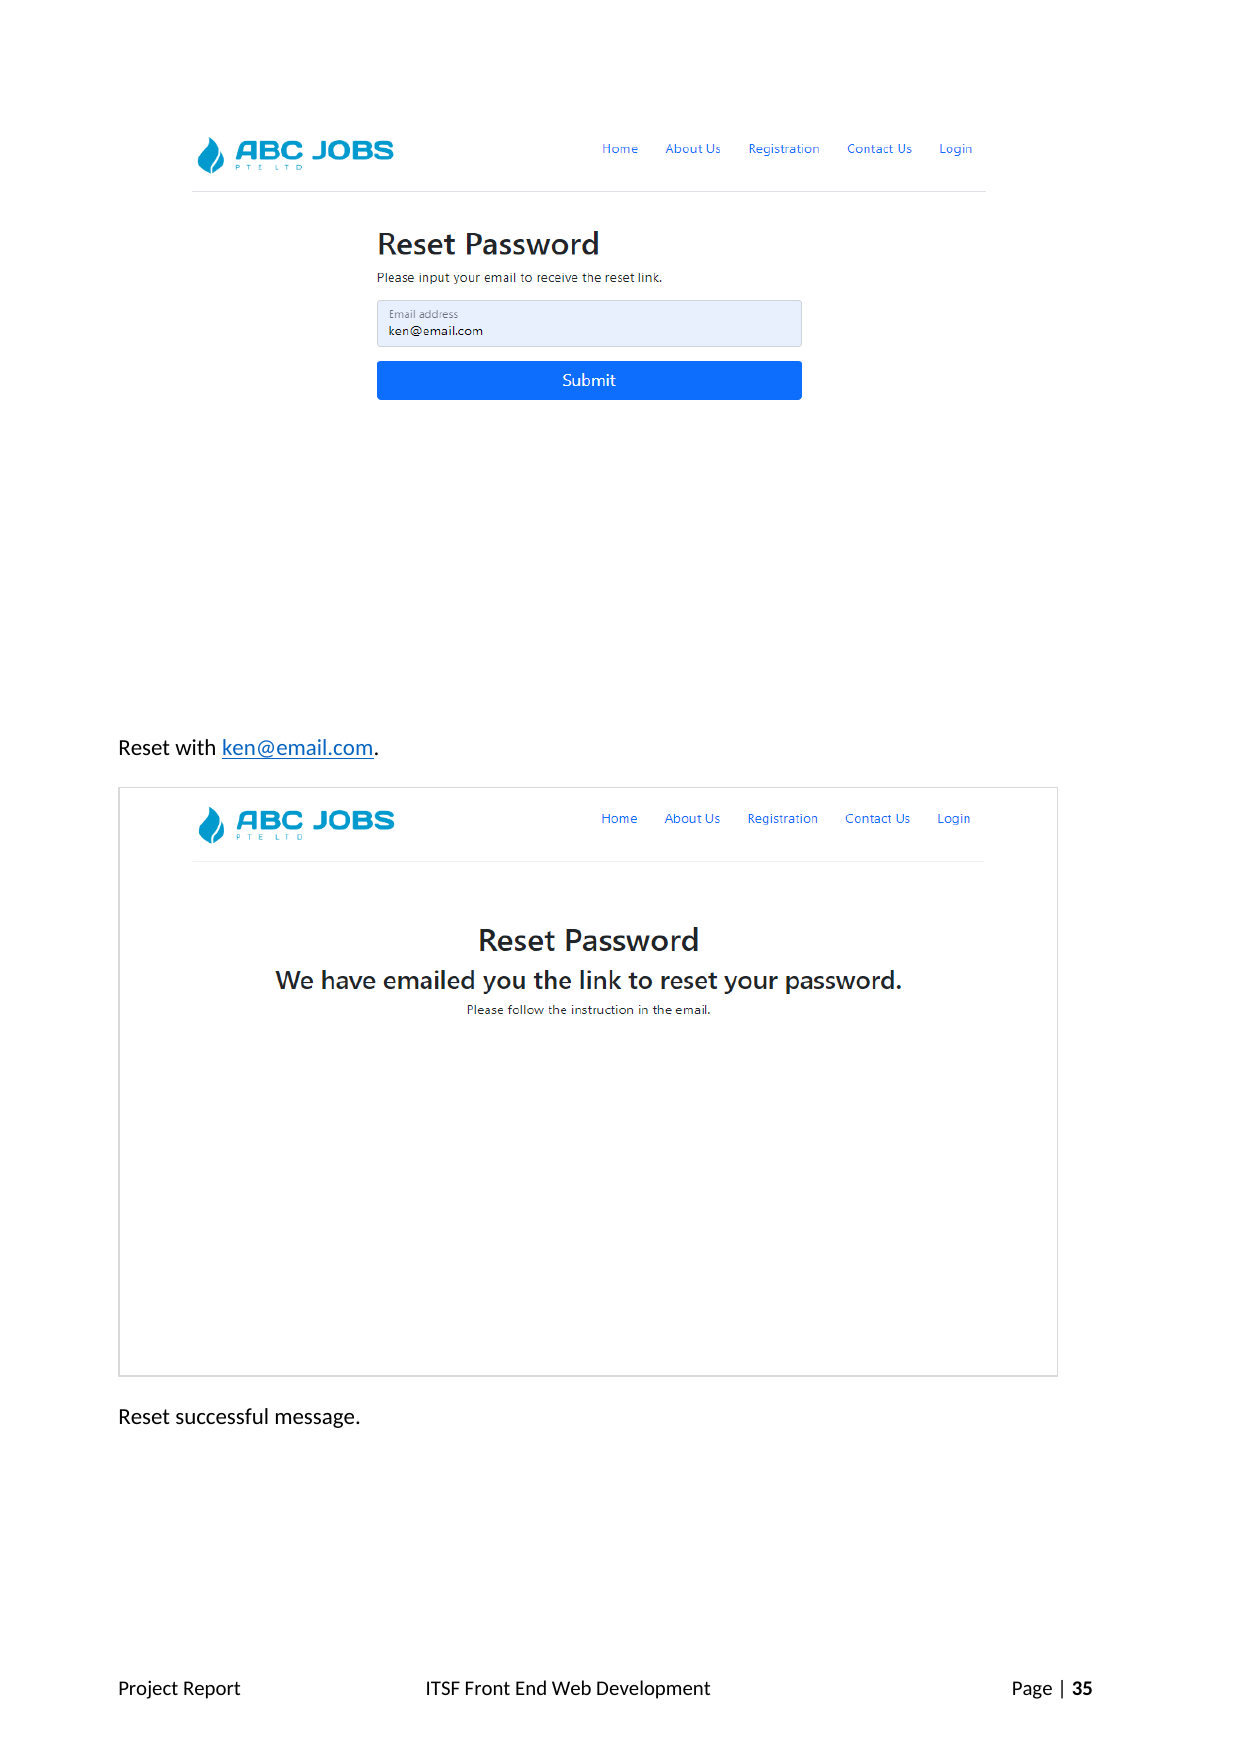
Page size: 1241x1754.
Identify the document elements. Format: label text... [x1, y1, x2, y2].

picture [145, 118, 1032, 709]
picture [146, 788, 1030, 1375]
text Reset successful message. [118, 1402, 1122, 1430]
text Reset with ken@email.com. [118, 733, 1122, 762]
